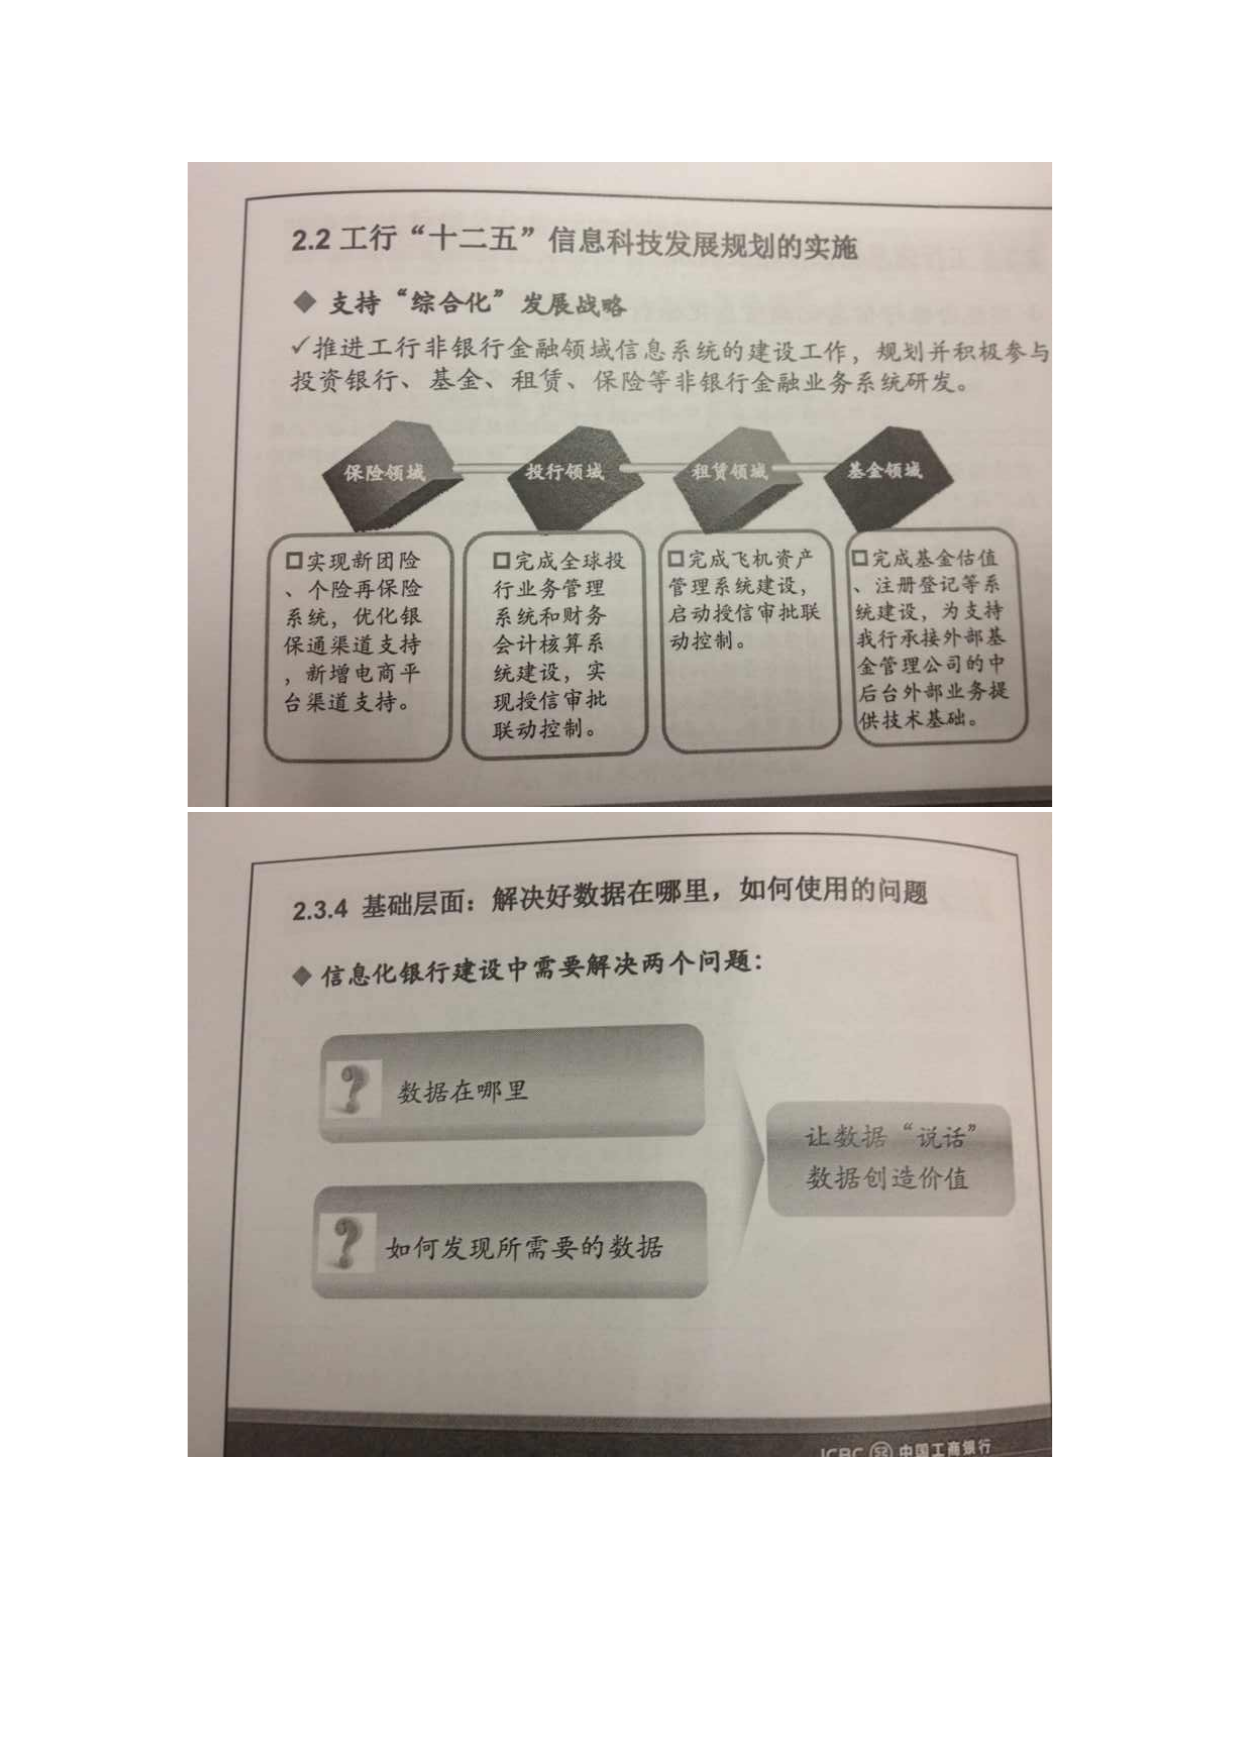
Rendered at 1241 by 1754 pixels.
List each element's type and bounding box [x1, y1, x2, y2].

picture [187, 812, 1053, 1457]
picture [187, 162, 1053, 807]
